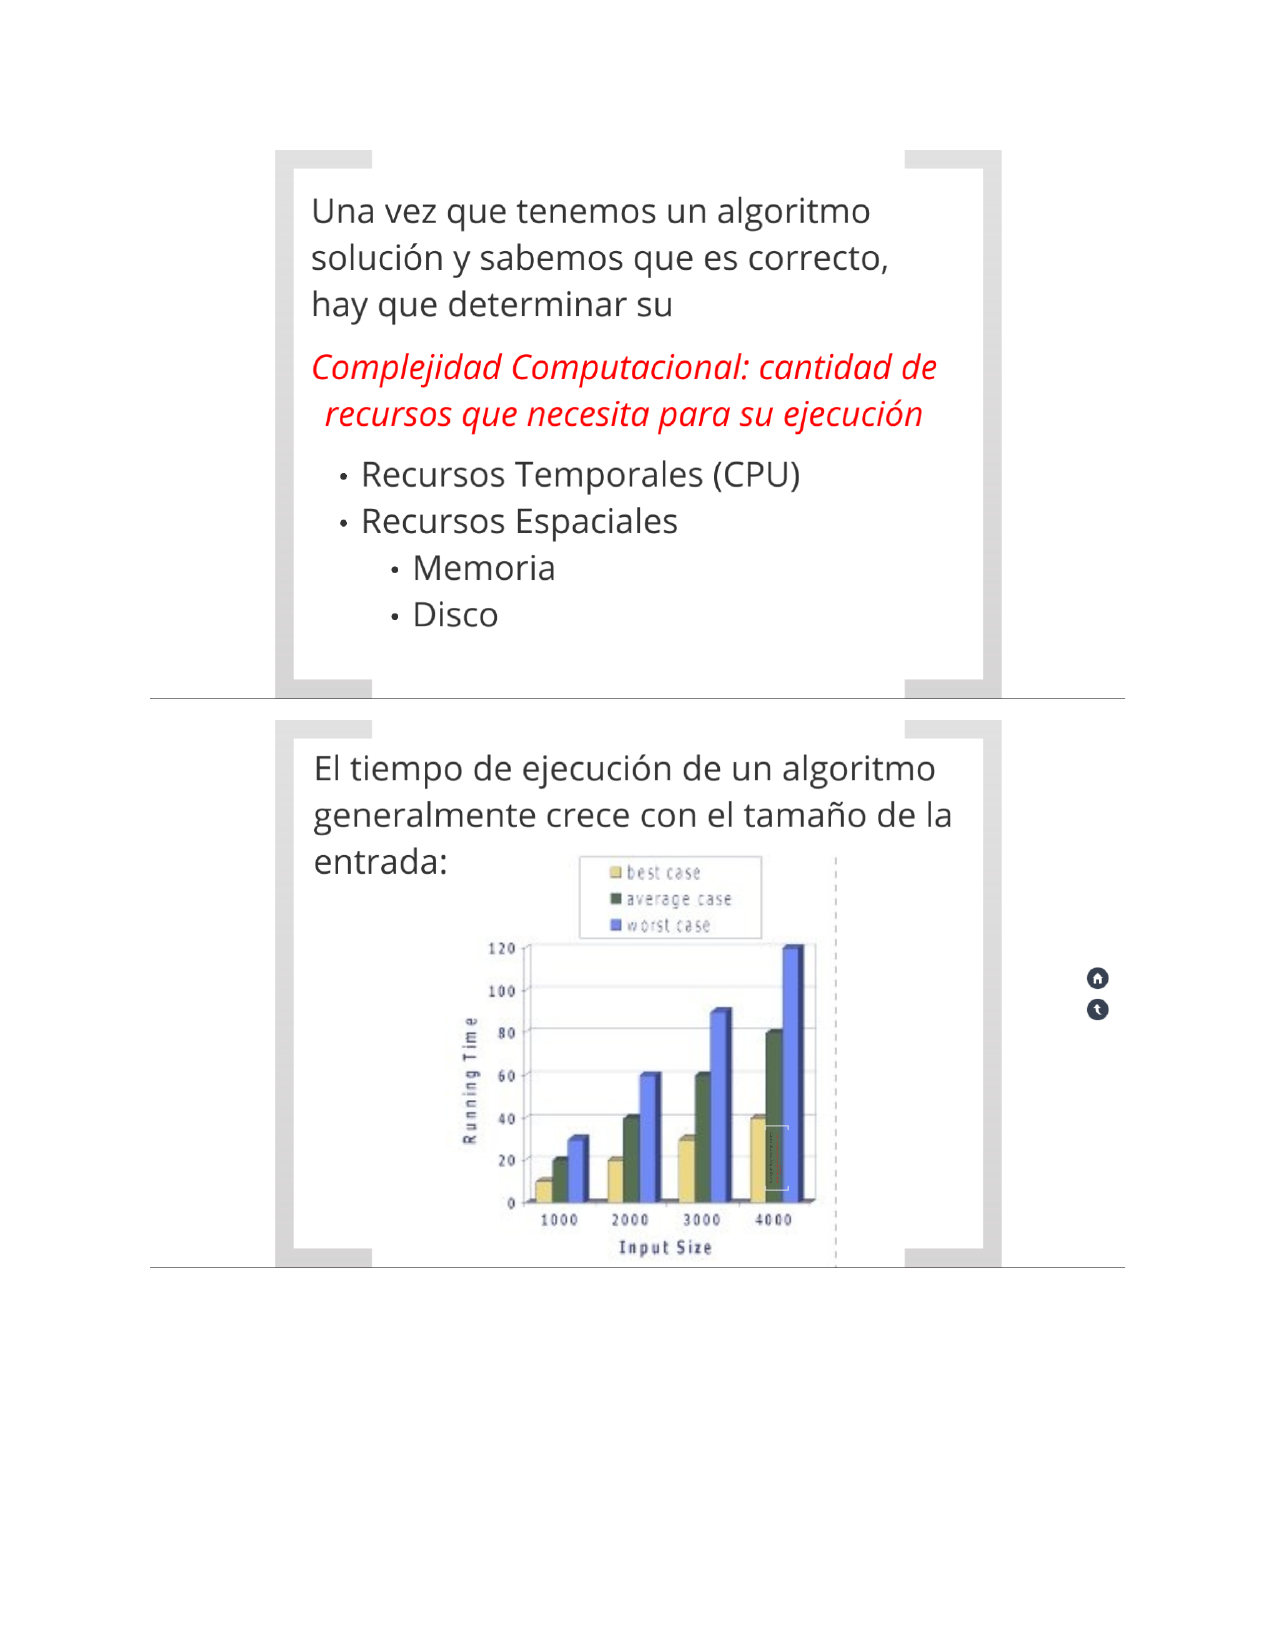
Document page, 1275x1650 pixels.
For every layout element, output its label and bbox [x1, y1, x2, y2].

picture [150, 720, 1125, 1268]
picture [150, 150, 1125, 699]
